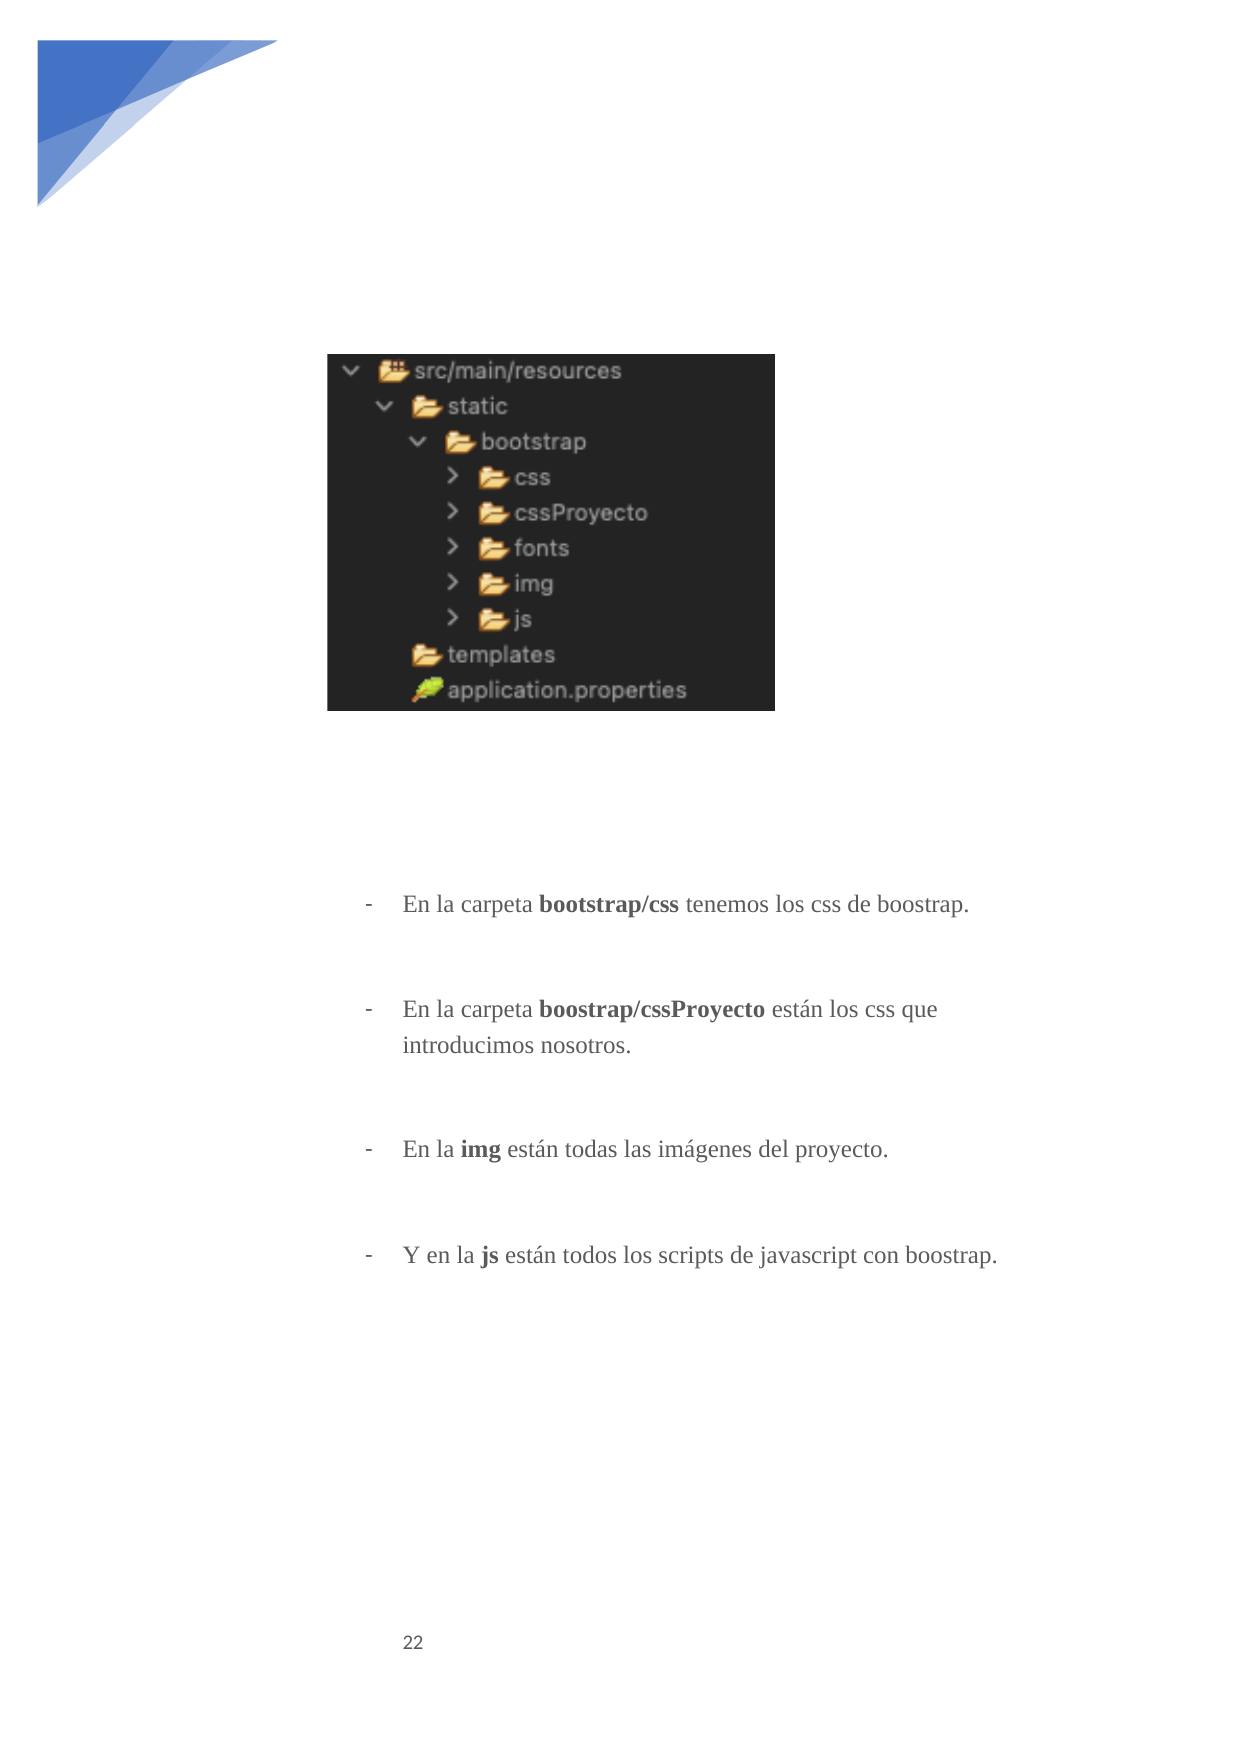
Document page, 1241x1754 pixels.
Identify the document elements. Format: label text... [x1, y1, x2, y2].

picture [37, 40, 279, 209]
list En la img están todas las imágenes del proyecto. [365, 1133, 1063, 1164]
picture [327, 354, 775, 711]
list Y en la js están todos los scripts de javascript con boostrap. [365, 1239, 1063, 1269]
list En la carpeta bootstrap/css tenemos los css de boostrap. [365, 888, 1063, 919]
list En la carpeta boostrap/cssProyecto están los css que introducimos nosotros. [365, 994, 1063, 1059]
